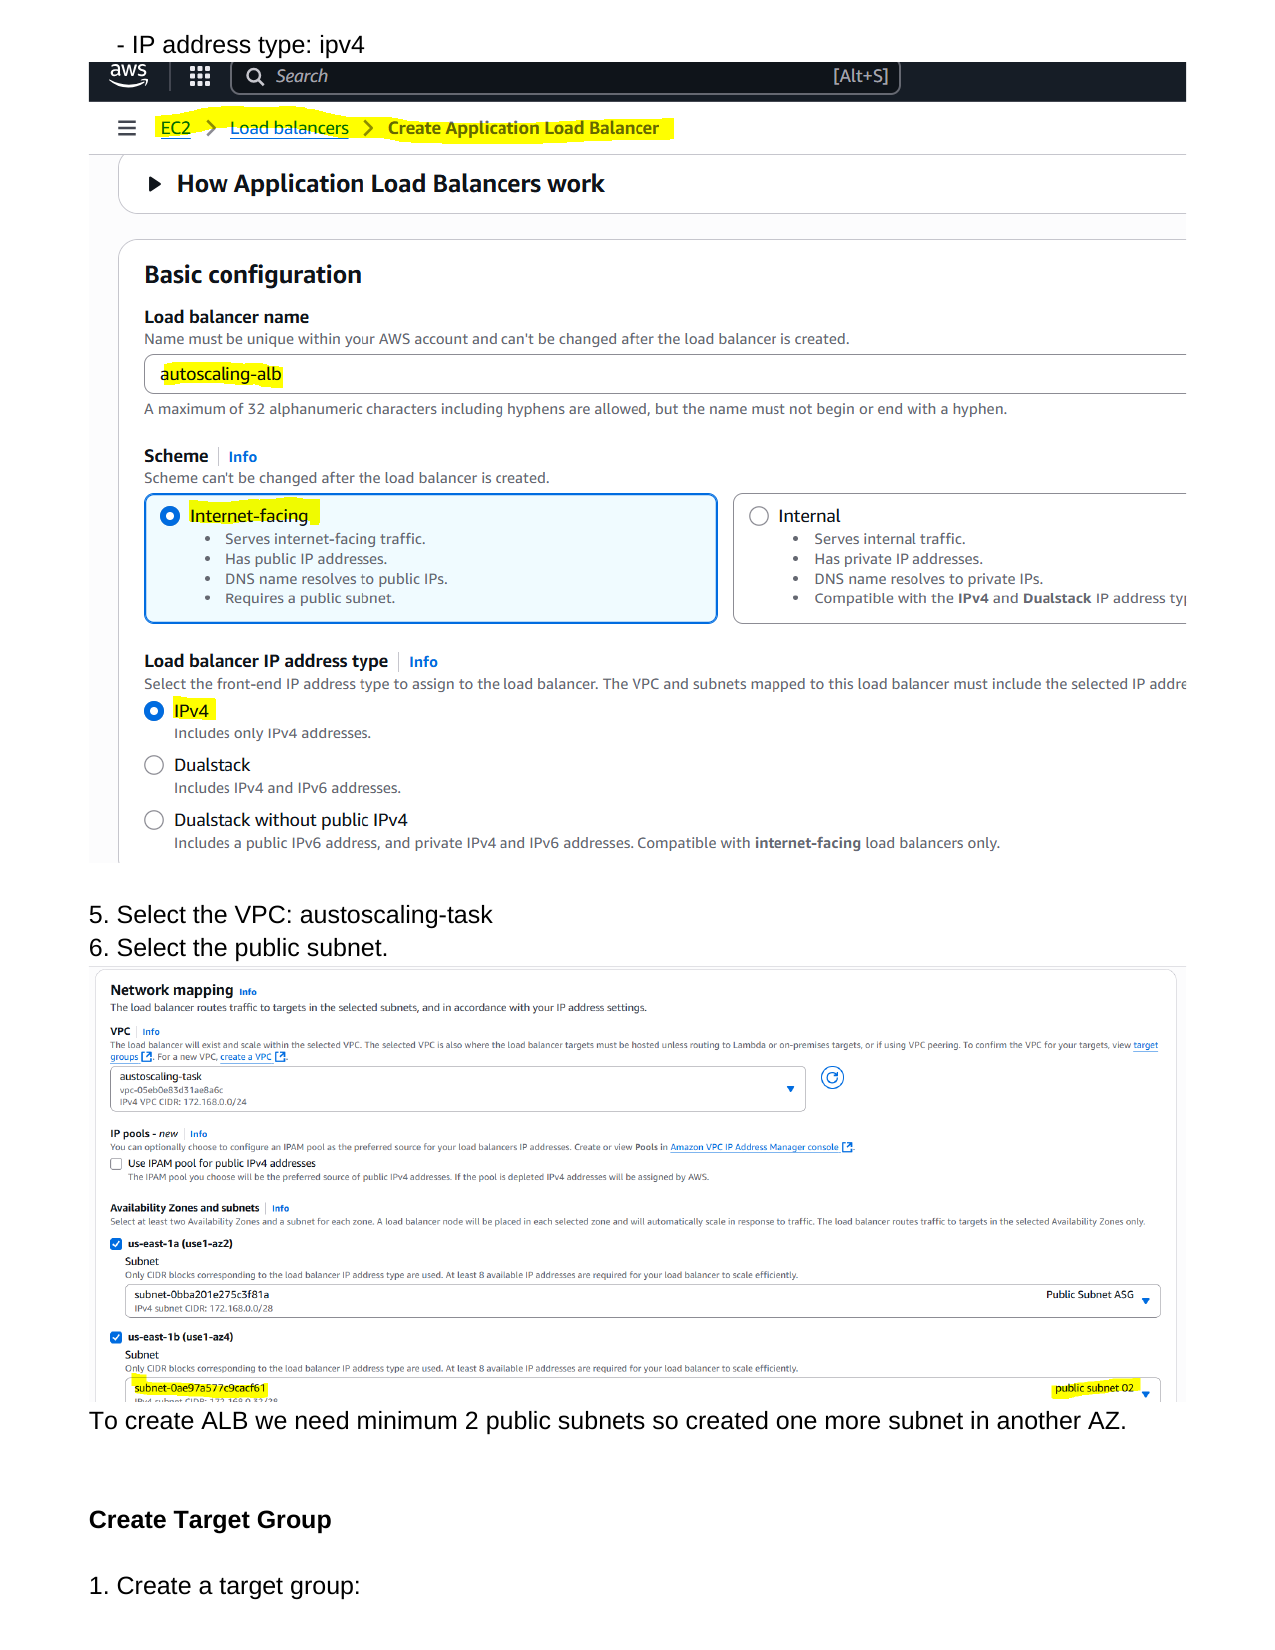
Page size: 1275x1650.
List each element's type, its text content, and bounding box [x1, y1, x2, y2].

picture [88, 62, 1187, 863]
text 5. Select the VPC: austoscaling-task [89, 900, 1186, 929]
text 1. Create a target group: [89, 1571, 1186, 1600]
picture [88, 966, 1187, 1402]
text To create ALB we need minimum 2 public subnets so created one more subnet in another AZ. [89, 1406, 1186, 1435]
text - IP address type: ipv4 [89, 29, 1186, 58]
text 6. Select the public subnet. [89, 933, 1186, 962]
text Create Target Group [89, 1505, 1186, 1534]
